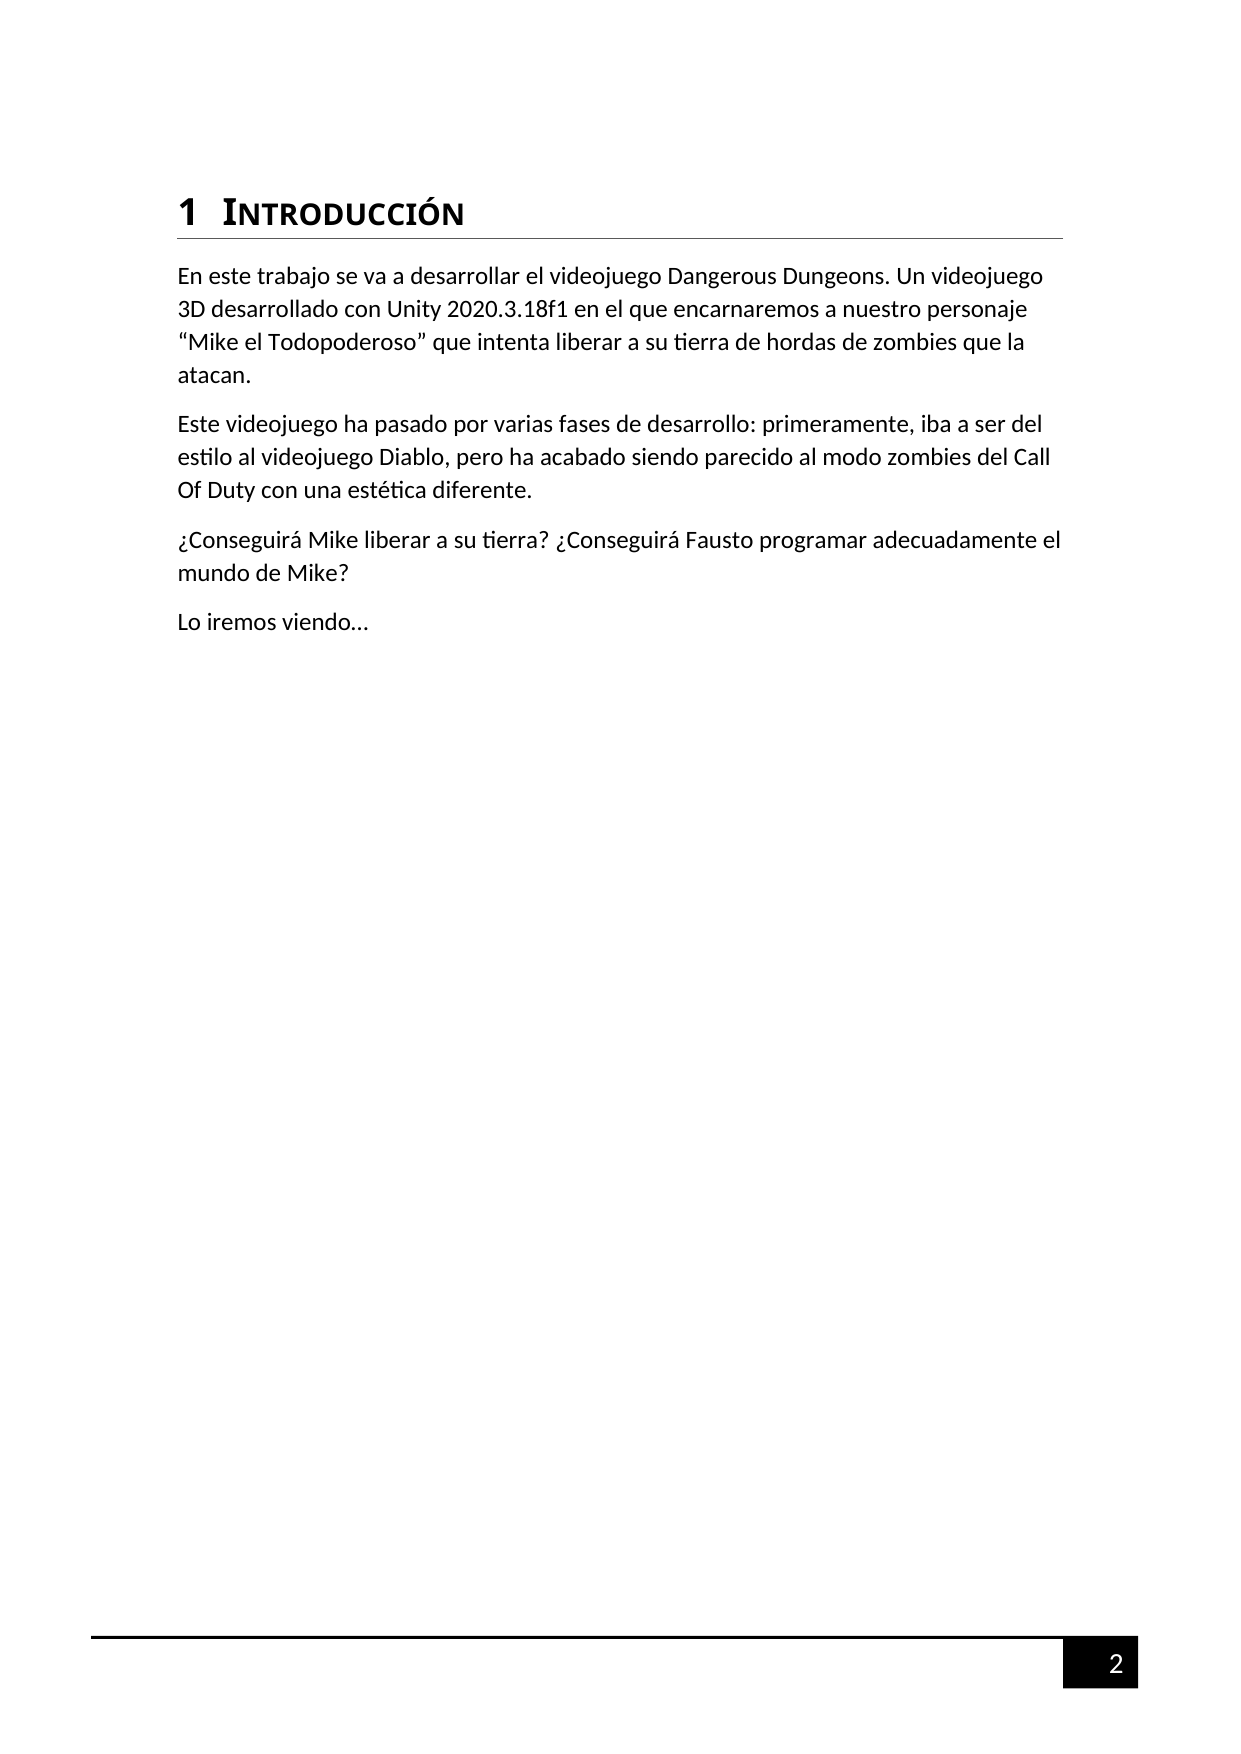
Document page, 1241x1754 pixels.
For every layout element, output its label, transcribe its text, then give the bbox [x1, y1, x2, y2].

text ¿Conseguirá Mike liberar a su tierra? ¿Conseguirá Fausto programar adecuadamente el mundo de Mike? [177, 524, 1063, 587]
subtitle Introducción [177, 185, 1063, 238]
text Lo iremos viendo… [177, 606, 1063, 637]
text Este videojuego ha pasado por varias fases de desarrollo: primeramente, iba a ser del estilo al videojuego Diablo, pero ha acabado siendo parecido al modo zombies del Call Of Duty con una estética diferente. [177, 408, 1063, 505]
text En este trabajo se va a desarrollar el videojuego Dangerous Dungeons. Un videojuego 3D desarrollado con Unity 2020.3.18f1 en el que encarnaremos a nuestro personaje “Mike el Todopoderoso” que intenta liberar a su tierra de hordas de zombies que la atacan. [177, 260, 1063, 389]
